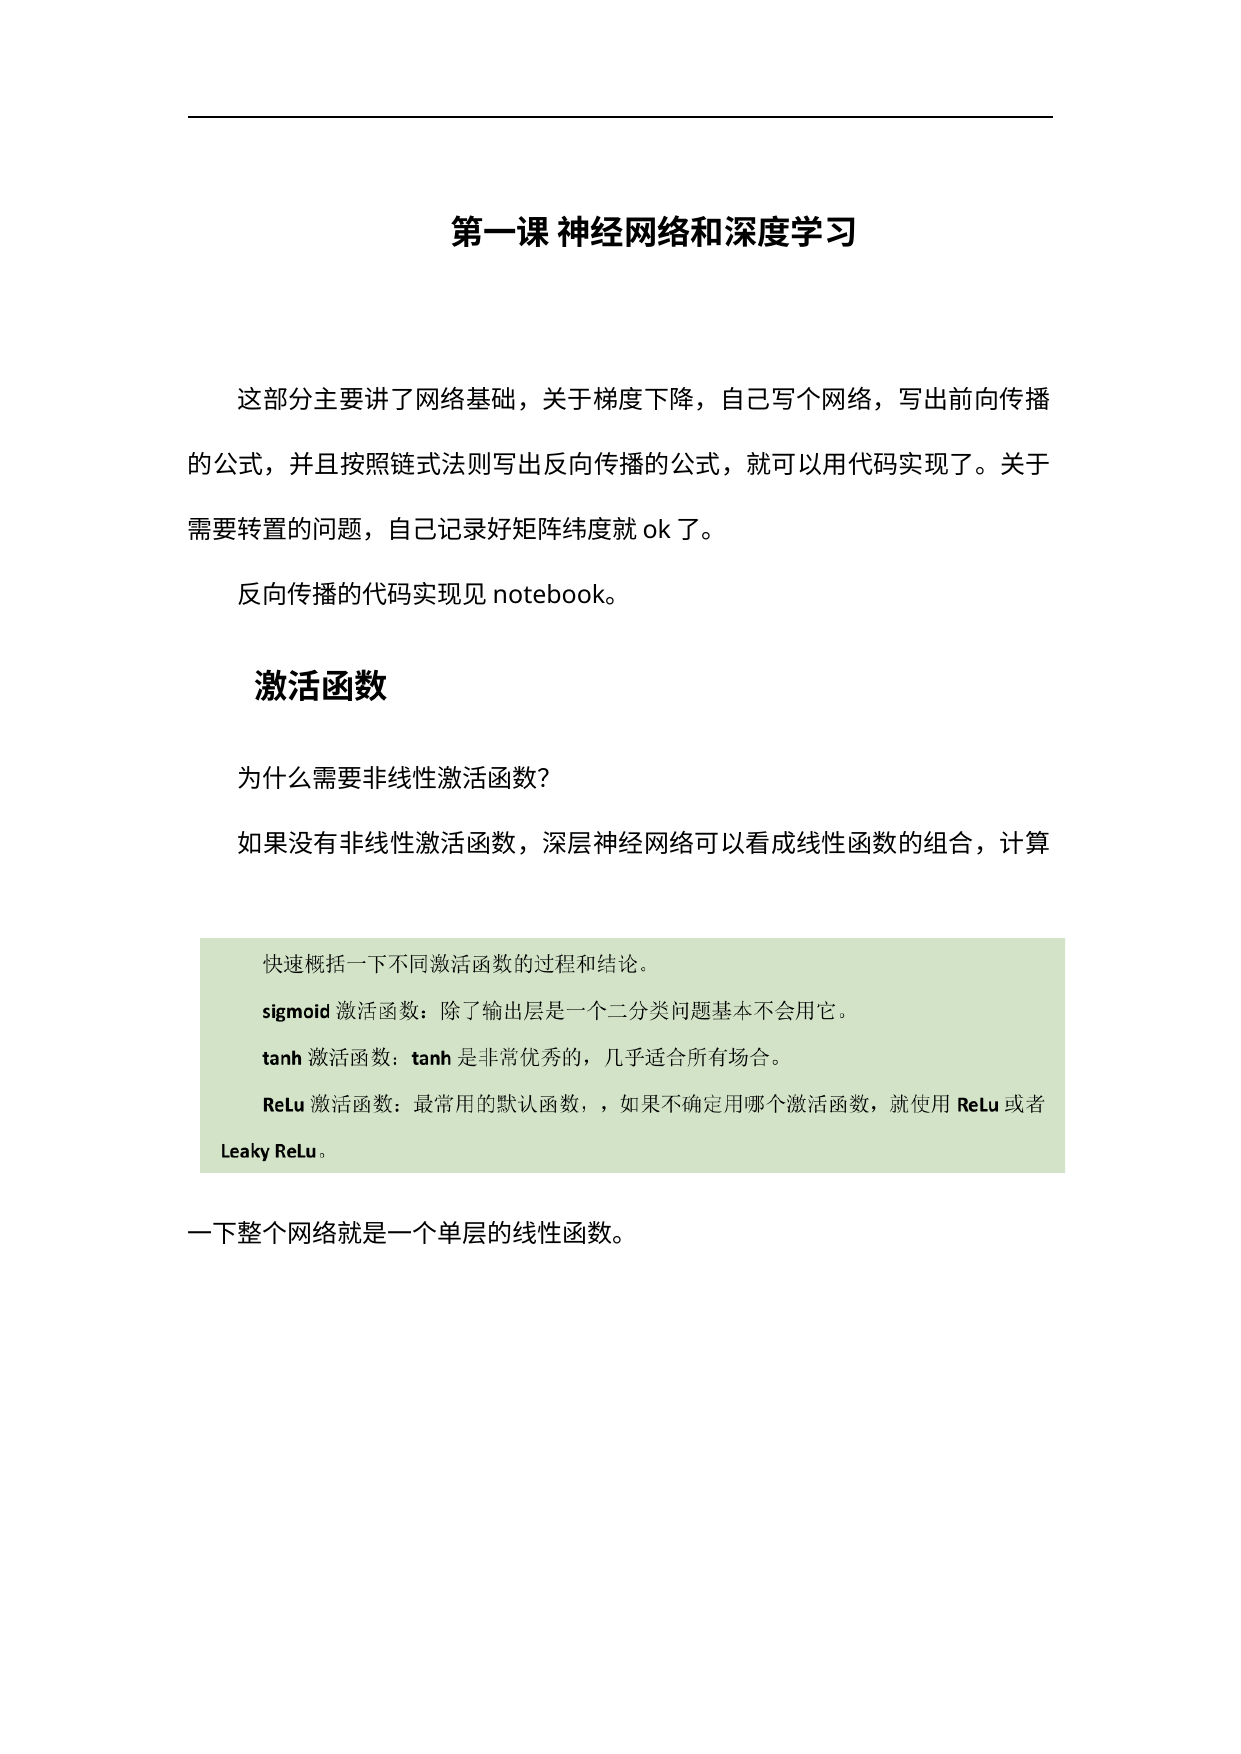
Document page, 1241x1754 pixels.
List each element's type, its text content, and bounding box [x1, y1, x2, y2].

picture [200, 938, 1066, 1173]
subtitle 第一课 神经网络和深度学习 [187, 197, 1053, 262]
text 这部分主要讲了网络基础，关于梯度下降，自己写个网络，写出前向传播的公式，并且按照链式法则写出反向传播的公式，就可以用代码实现了。关于需要转置的问题，自己记录好矩阵纬度就ok了。 [187, 365, 1053, 560]
subtitle 激活函数 [187, 652, 1053, 717]
text 为什么需要非线性激活函数？ [187, 744, 1053, 809]
text 反向传播的代码实现见notebook。 [187, 560, 1053, 625]
